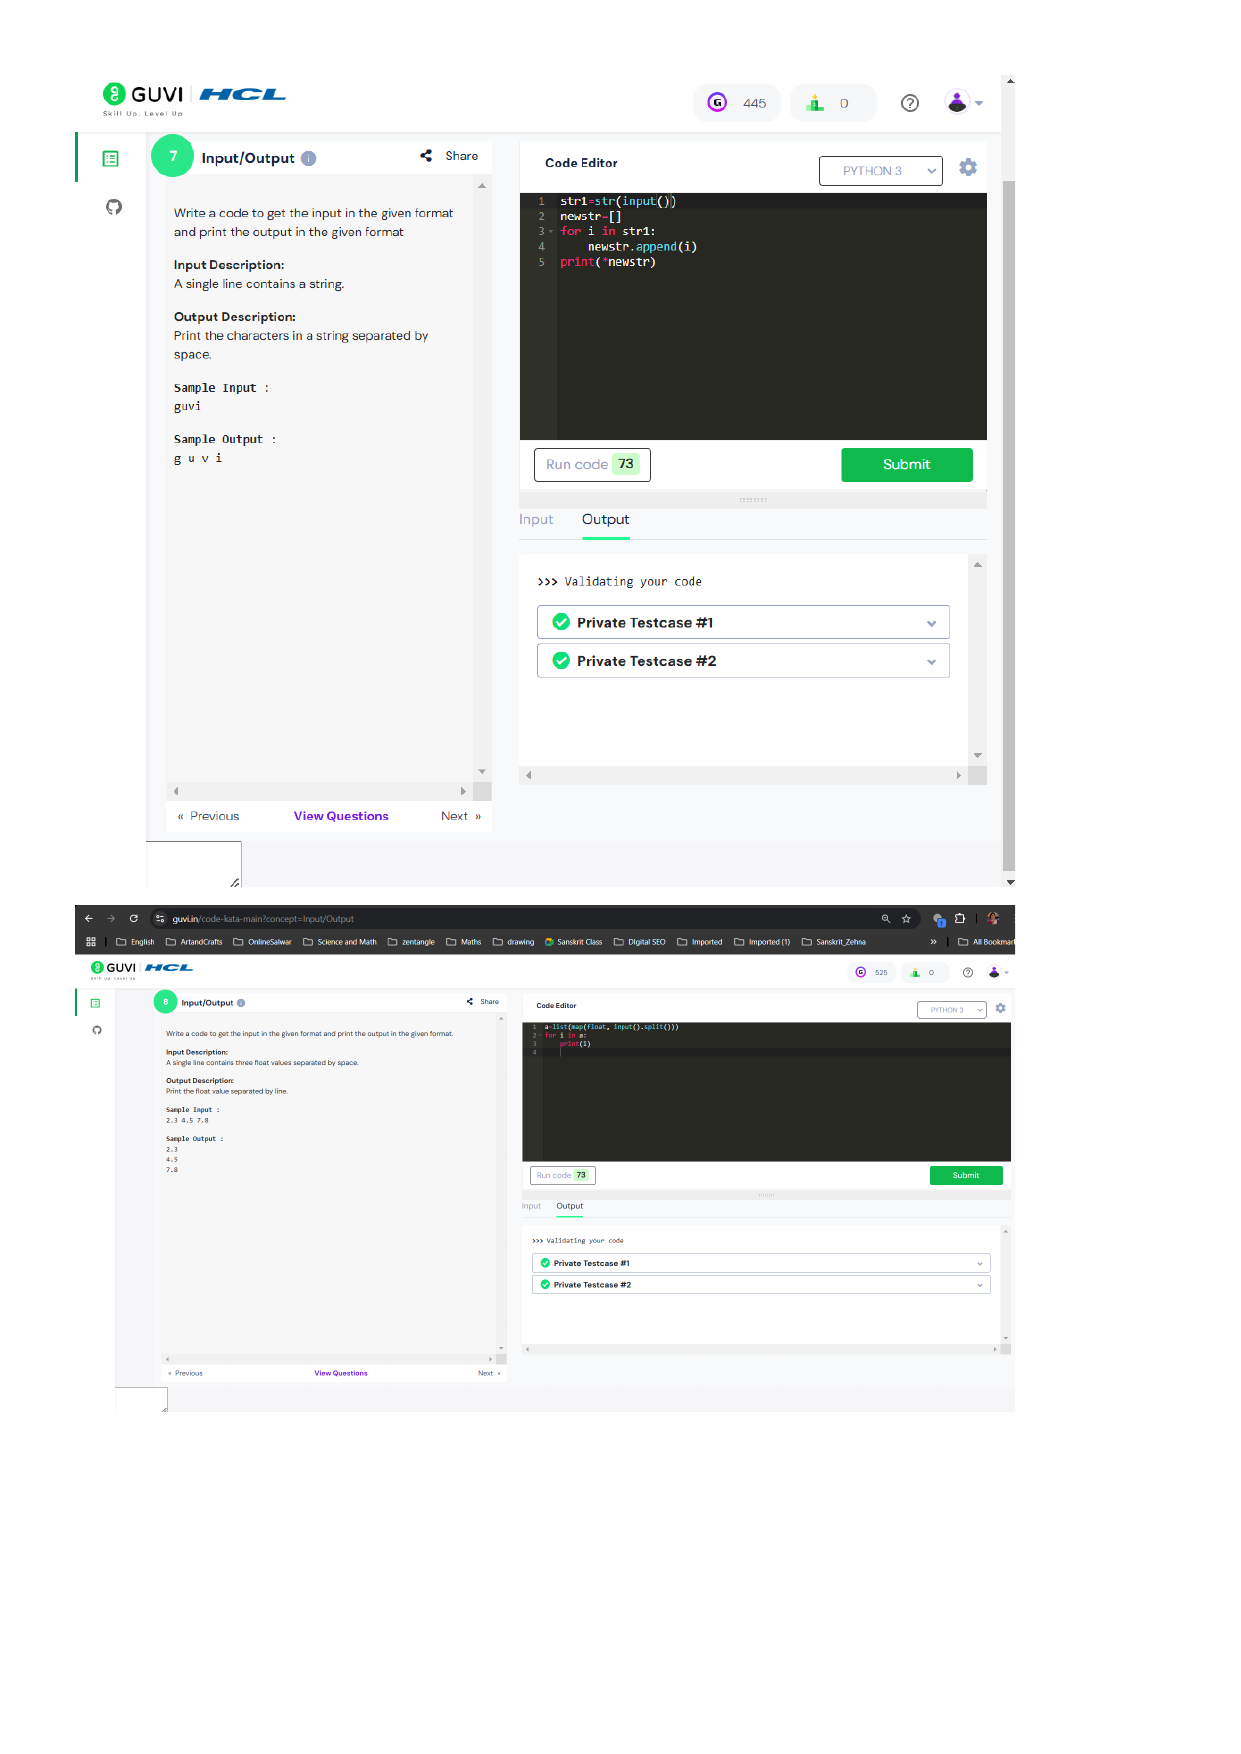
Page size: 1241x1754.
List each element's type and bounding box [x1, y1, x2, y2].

picture [75, 905, 1016, 1412]
picture [75, 75, 1016, 887]
